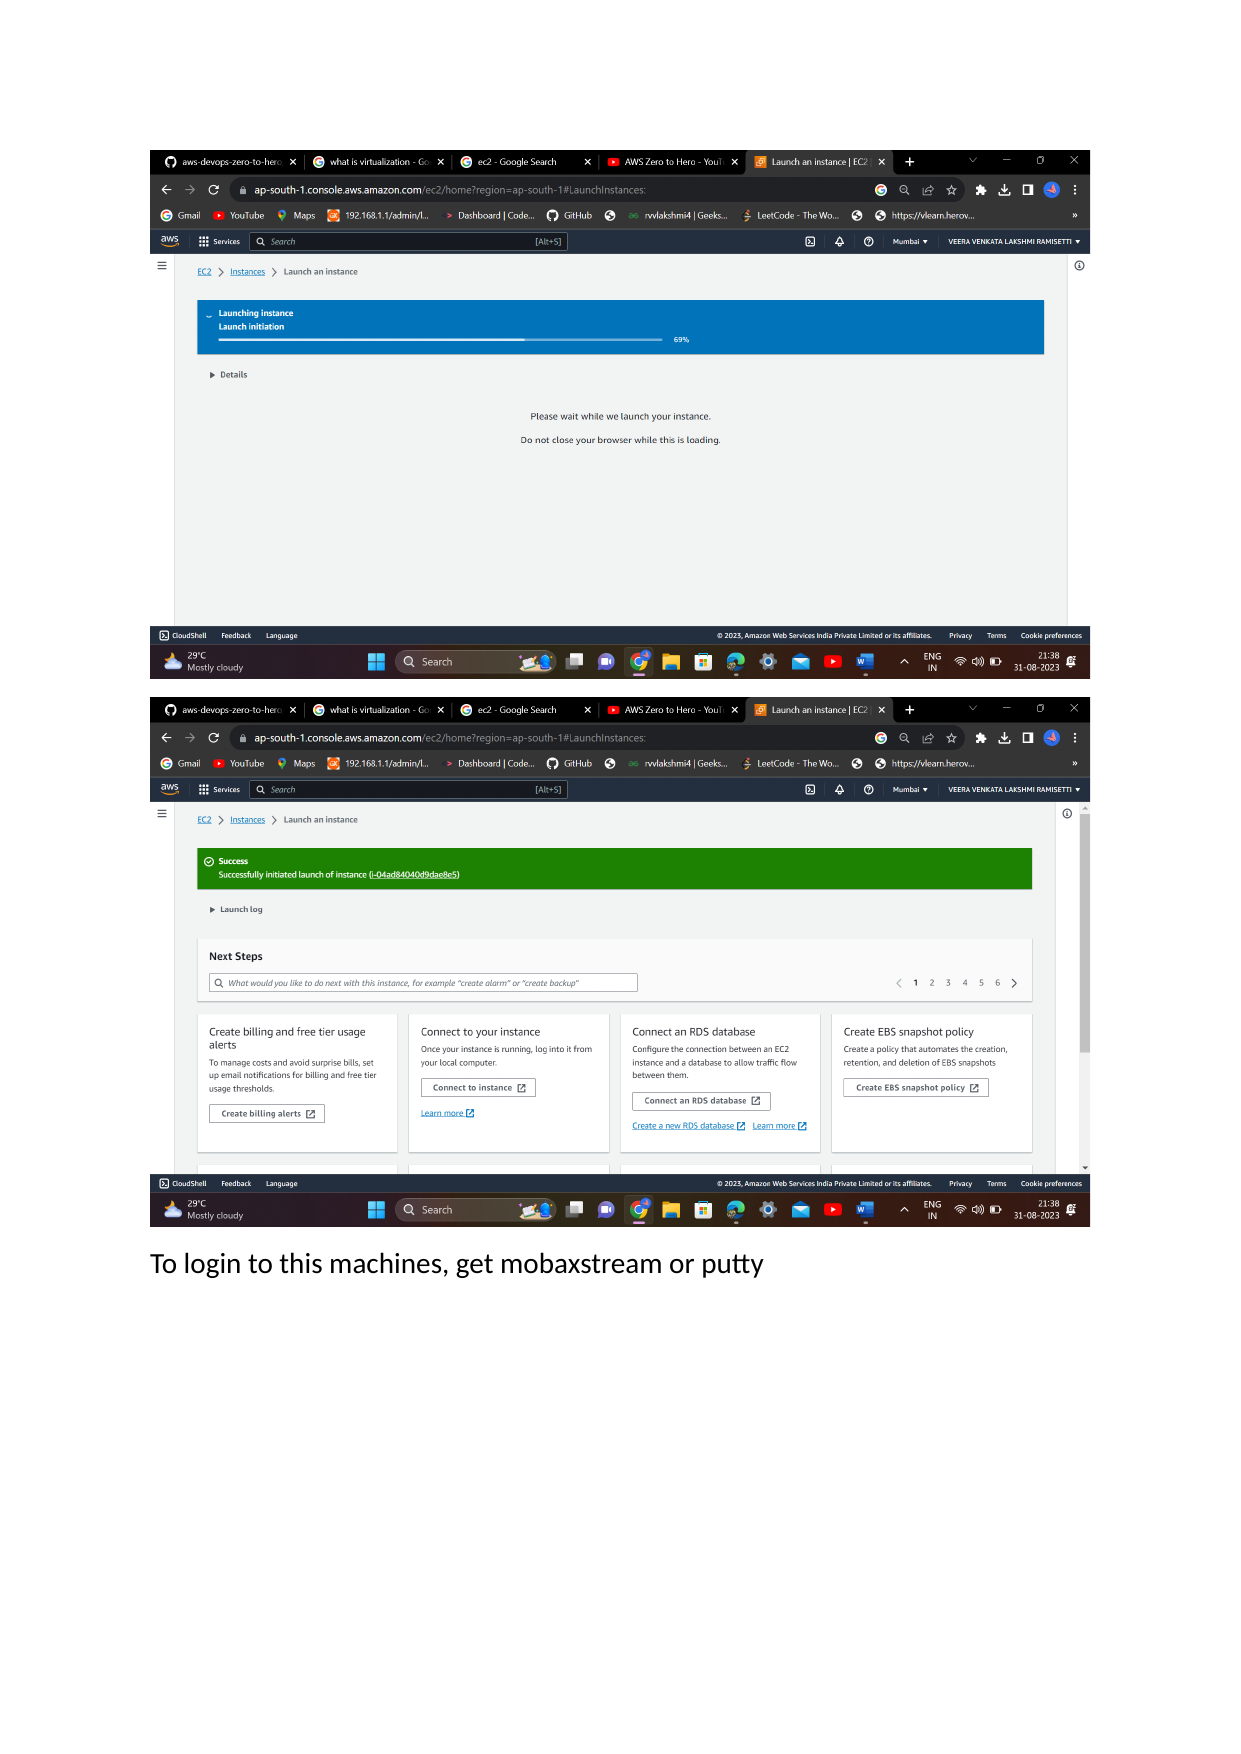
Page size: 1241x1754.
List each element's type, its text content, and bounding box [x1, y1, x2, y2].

text To login to this machines, get mobaxstream or putty [150, 1245, 1090, 1281]
picture [150, 150, 1091, 679]
picture [150, 697, 1091, 1227]
